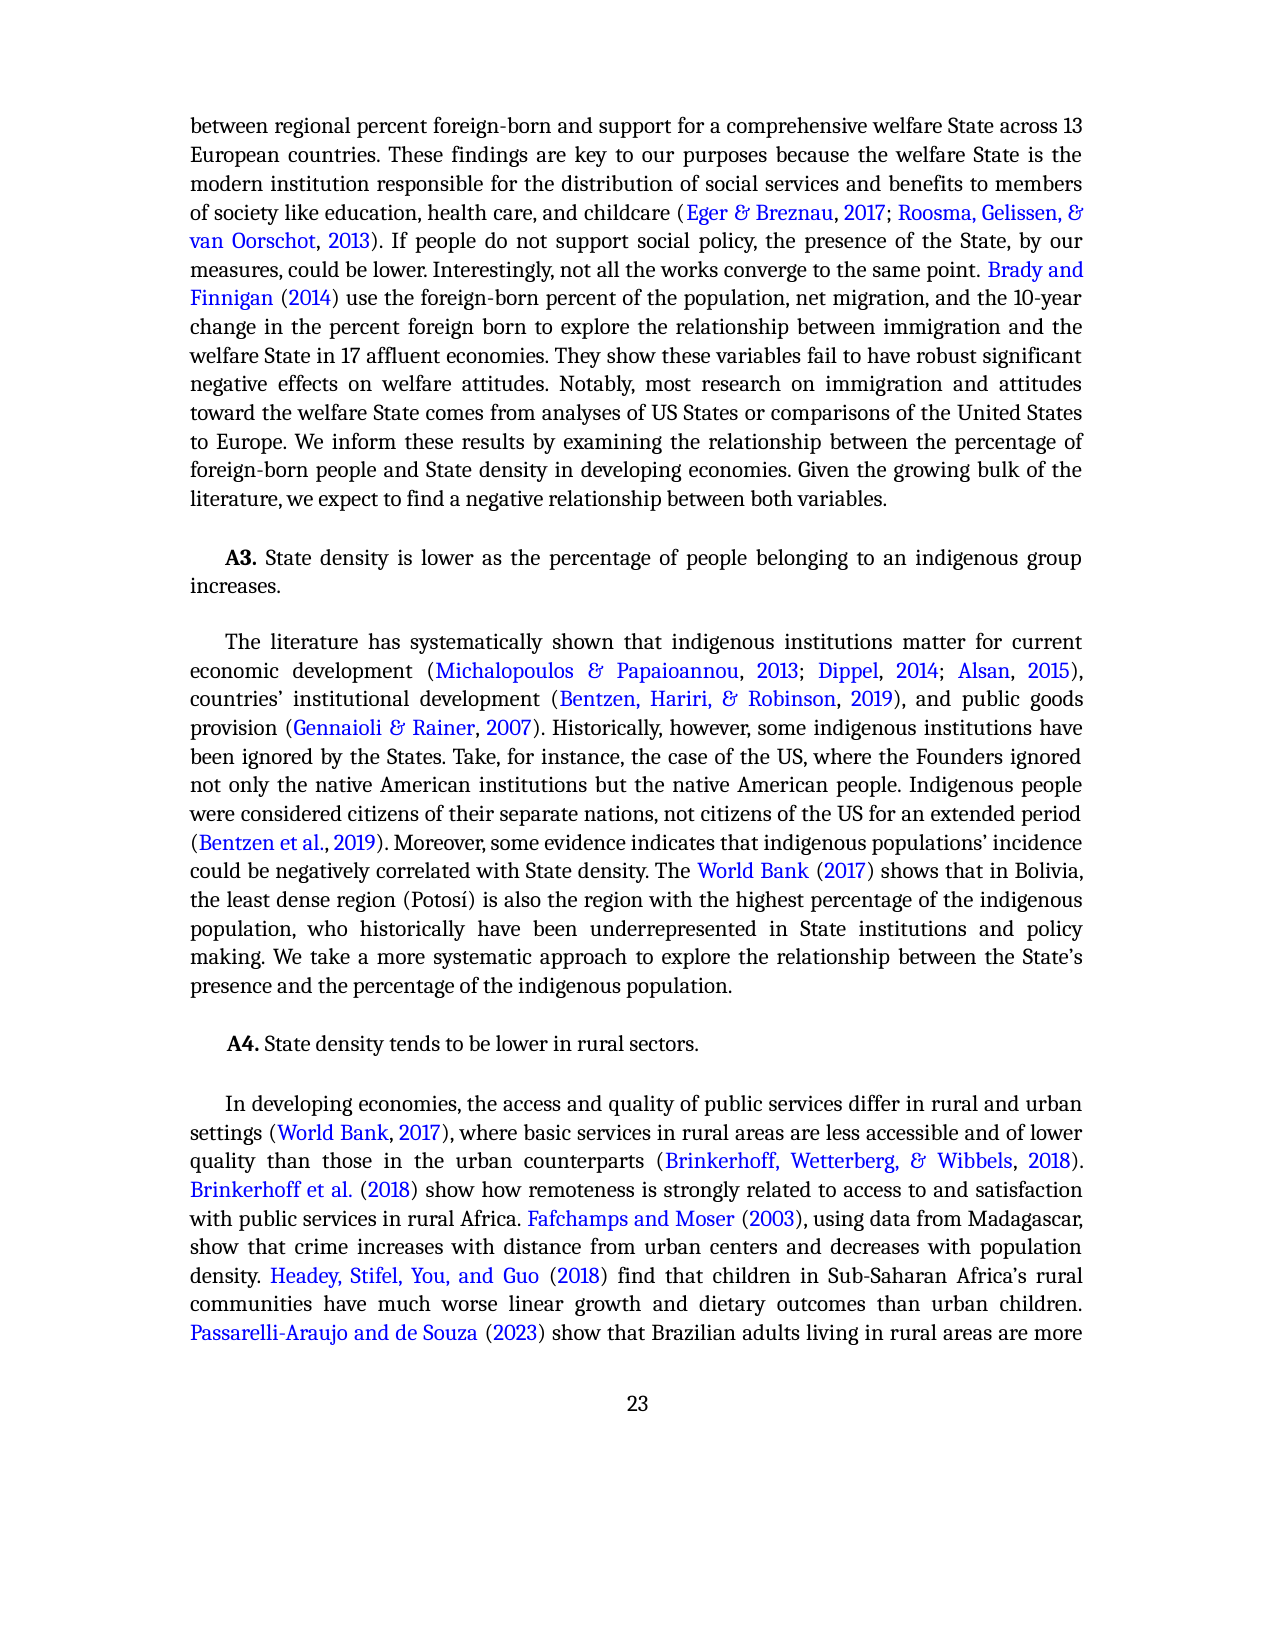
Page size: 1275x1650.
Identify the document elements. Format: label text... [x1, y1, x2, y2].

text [190, 1091, 1084, 1346]
text A4. State density tends to be lower in rural sectors. [227, 1031, 1084, 1057]
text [190, 113, 1084, 512]
text The literature has systematically shown that indigenous institutions matter for current economic development (Michalopoulos & Papaioannou, 2013; Dippel, 2014; Alsan, 2015), countries’ institutional development (Bentzen, Hariri, & Robinson, 2019), and public goods provision (Gennaioli & Rainer, 2007). Historically, however, some indigenous institutions have been ignored by the States. Take, for instance, the case of the US, where the Founders ignored not only the native American institutions but the native American people. Indigenous people were considered citizens of their separate nations, not citizens of the US for an extended period (Bentzen et al., 2019). Moreover, some evidence indicates that indigenous populations’ incidence could be negatively correlated with State density. The World Bank (2017) shows that in Bolivia, the least dense region (Potosí) is also the region with the highest percentage of the indigenous population, who historically have been underrepresented in State institutions and policy making. We take a more systematic approach to explore the relationship between the State’s presence and the percentage of the indigenous population. [190, 629, 1084, 999]
text A3. State density is lower as the percentage of people belonging to an indigenous group increases. [190, 544, 1084, 599]
